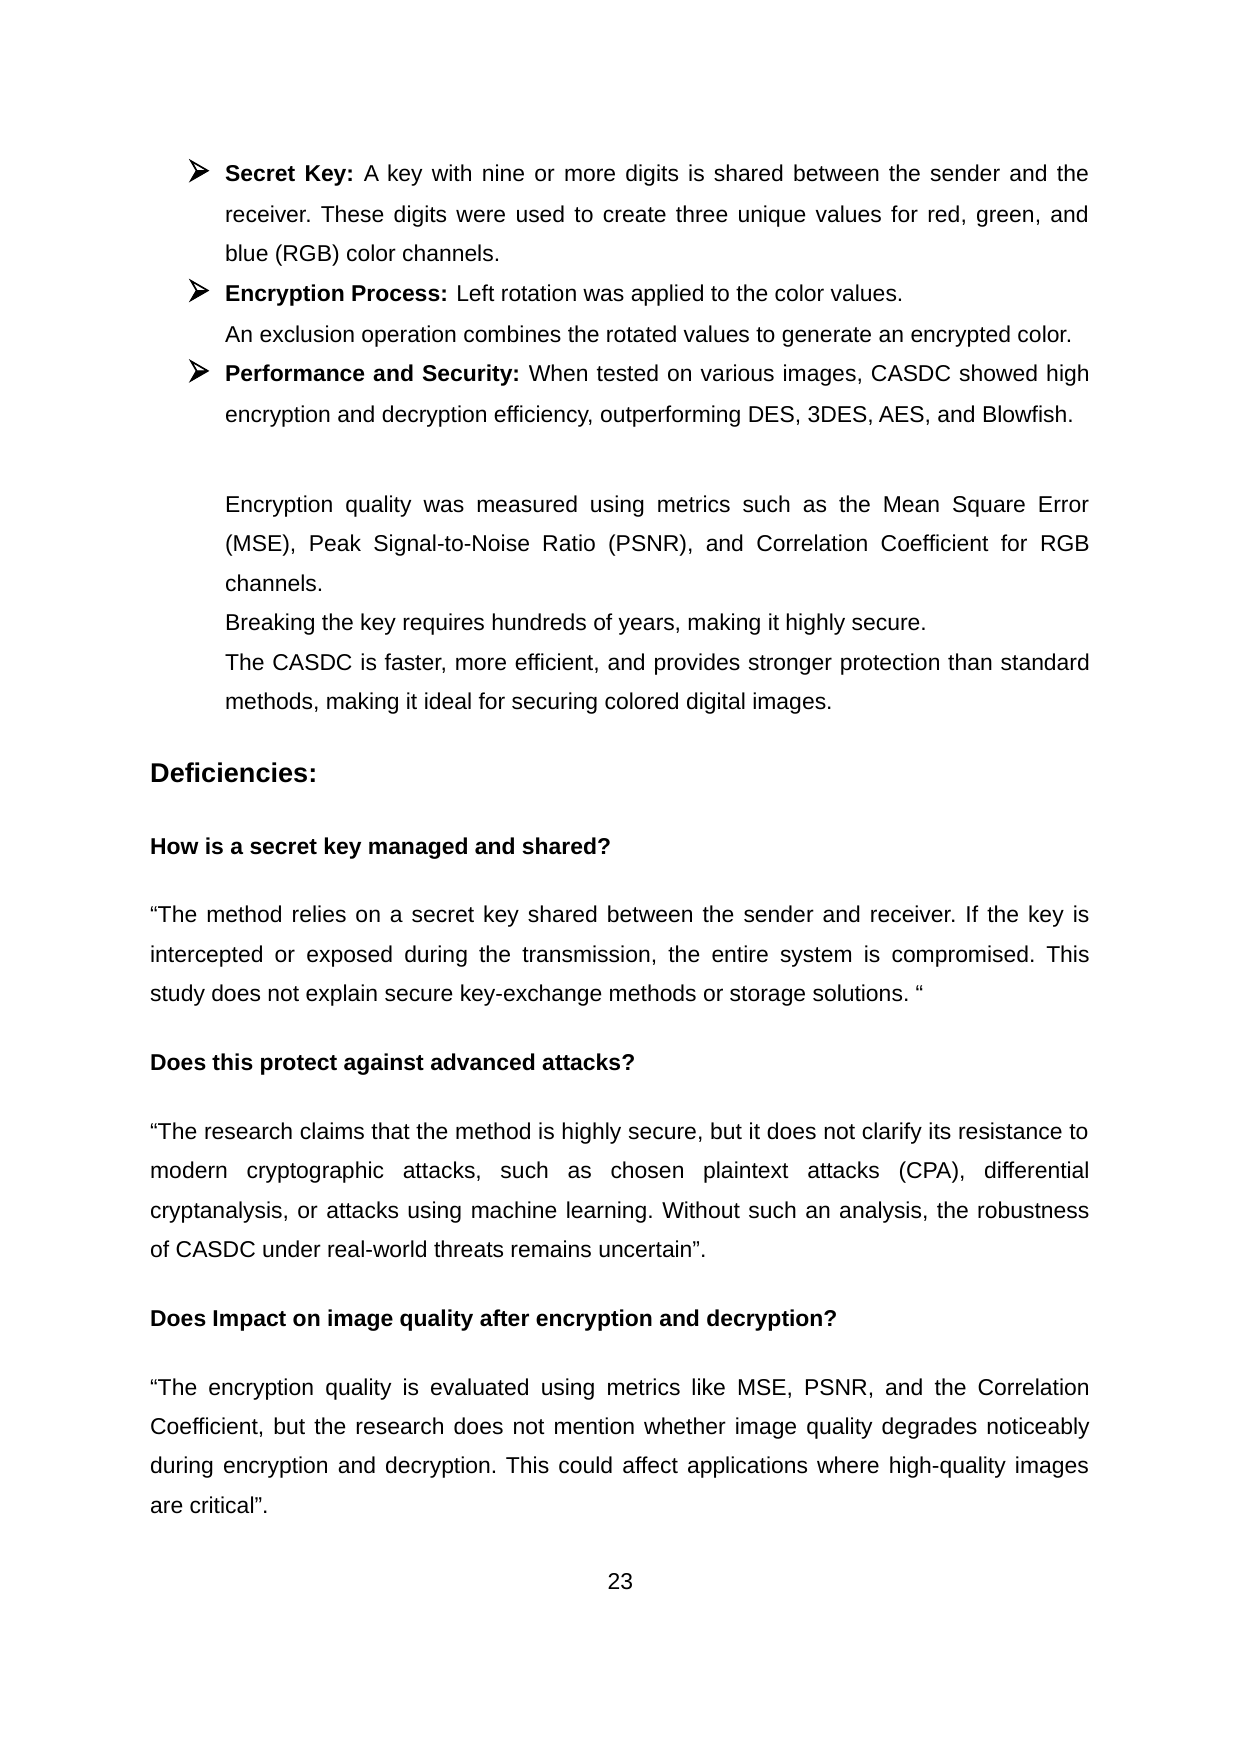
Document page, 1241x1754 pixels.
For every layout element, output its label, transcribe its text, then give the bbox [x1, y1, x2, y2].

text How is a secret key managed and shared? [150, 632, 1090, 659]
text How does it compare in terms of resource usage? [150, 1360, 1090, 1387]
list Encryption quality was measured using metrics such as the Mean Square Error (MSE), Peak Signal-to-Noise Ratio (PSNR), and Correlation Coefficient for RGB channels. Breaking the key requires hundreds of years, making it highly secure. The CASDC is faster, more efficient, and provides stronger protection than standard methods, making it ideal for securing colored digital images. [225, 290, 1090, 514]
text Does Impact on image quality after encryption and decryption? [150, 1104, 1090, 1131]
text Does this protect against advanced attacks? [150, 849, 1090, 875]
text “The method is stated to be fast, but it does not address the computational or memory resources required. Devices with limited hardware, such as IoT devices or smartphones, might face challenges implementing CASDC efficiently”. [150, 1429, 1090, 1534]
text Deficiencies: [150, 556, 1090, 588]
list Performance and Security: When tested on various images, CASDC showed high encryption and decryption efficiency, outperforming DES, 3DES, AES, and Blowfish. [187, 160, 1090, 227]
text “The encryption quality is evaluated using metrics like MSE, PSNR, and the Correlation Coefficient, but the research does not mention whether image quality degrades noticeably during encryption and decryption. This could affect applications where high-quality images are critical”. [150, 1173, 1090, 1318]
text “The method relies on a secret key shared between the sender and receiver. If the key is intercepted or exposed during the transmission, the entire system is compromised. This study does not explain secure key-exchange methods or storage solutions. “ [150, 701, 1090, 806]
text “The research claims that the method is highly secure, but it does not clarify its resistance to modern cryptographic attacks, such as chosen plaintext attacks (CPA), differential cryptanalysis, or attacks using machine learning. Without such an analysis, the robustness of CASDC under real-world threats remains uncertain”. [150, 917, 1090, 1062]
